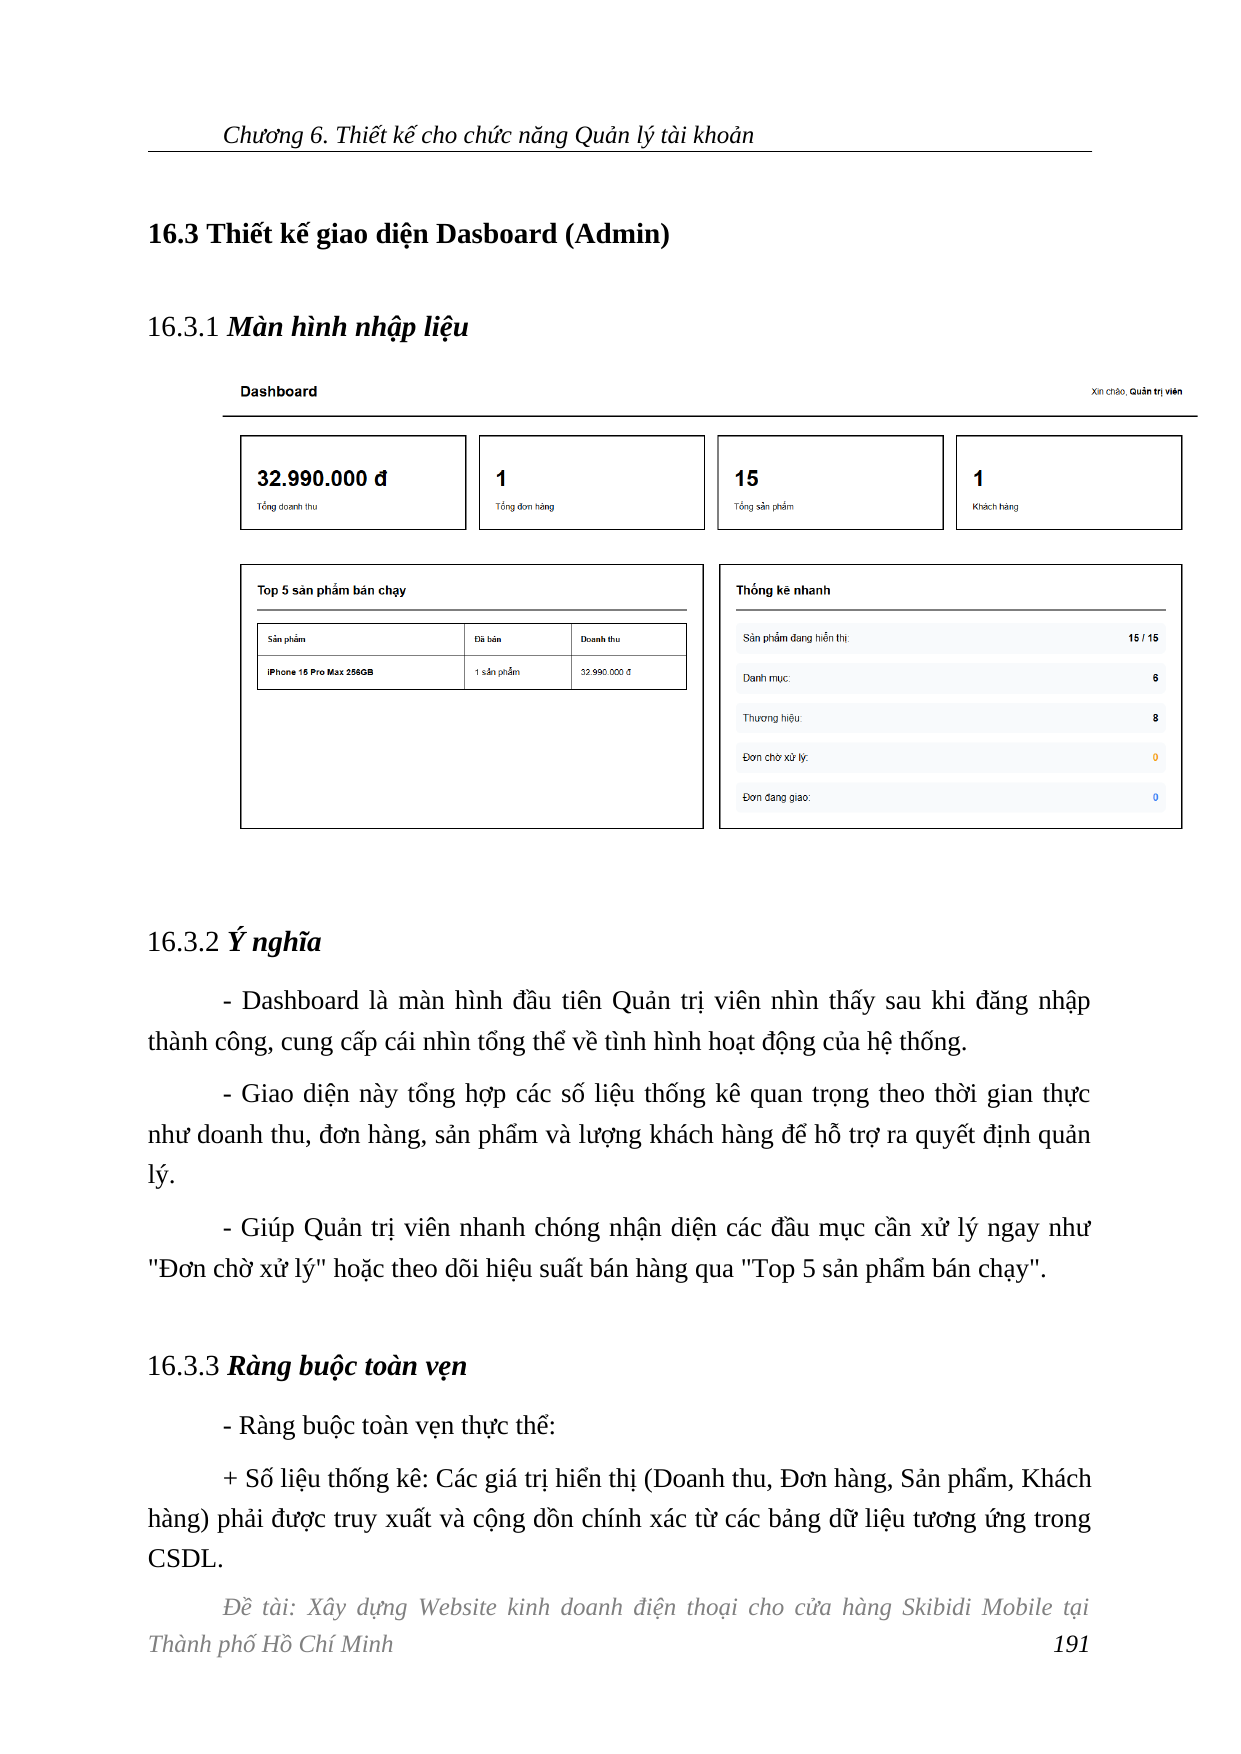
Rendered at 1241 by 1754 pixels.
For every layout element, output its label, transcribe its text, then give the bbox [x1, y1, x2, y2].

subtitle Ràng buộc toàn vẹn [147, 1342, 1092, 1384]
subtitle Thiết kế giao diện Dasboard (Admin) [148, 207, 1092, 253]
subtitle Ý nghĩa [147, 918, 1092, 959]
text - Dashboard là màn hình đầu tiên Quản trị viên nhìn thấy sau khi đăng nhập thành công, cung cấp cái nhìn tổng thể về tình hình hoạt động của hệ thống. [148, 984, 1092, 1056]
picture [222, 369, 1198, 859]
text - Ràng buộc toàn vẹn thực thể: [148, 1409, 1092, 1440]
text - Giúp Quản trị viên nhanh chóng nhận diện các đầu mục cần xử lý ngay như "Đơn chờ xử lý" hoặc theo dõi hiệu suất bán hàng qua "Top 5 sản phẩm bán chạy". [148, 1211, 1092, 1283]
text - Giao diện này tổng hợp các số liệu thống kê quan trọng theo thời gian thực như doanh thu, đơn hàng, sản phẩm và lượng khách hàng để hỗ trợ ra quyết định quản lý. [148, 1078, 1092, 1189]
subtitle Màn hình nhập liệu [147, 303, 1092, 344]
text + Số liệu thống kê: Các giá trị hiển thị (Doanh thu, Đơn hàng, Sản phẩm, Khách hàng) phải được truy xuất và cộng dồn chính xác từ các bảng dữ liệu tương ứng trong CSDL. [148, 1462, 1092, 1574]
